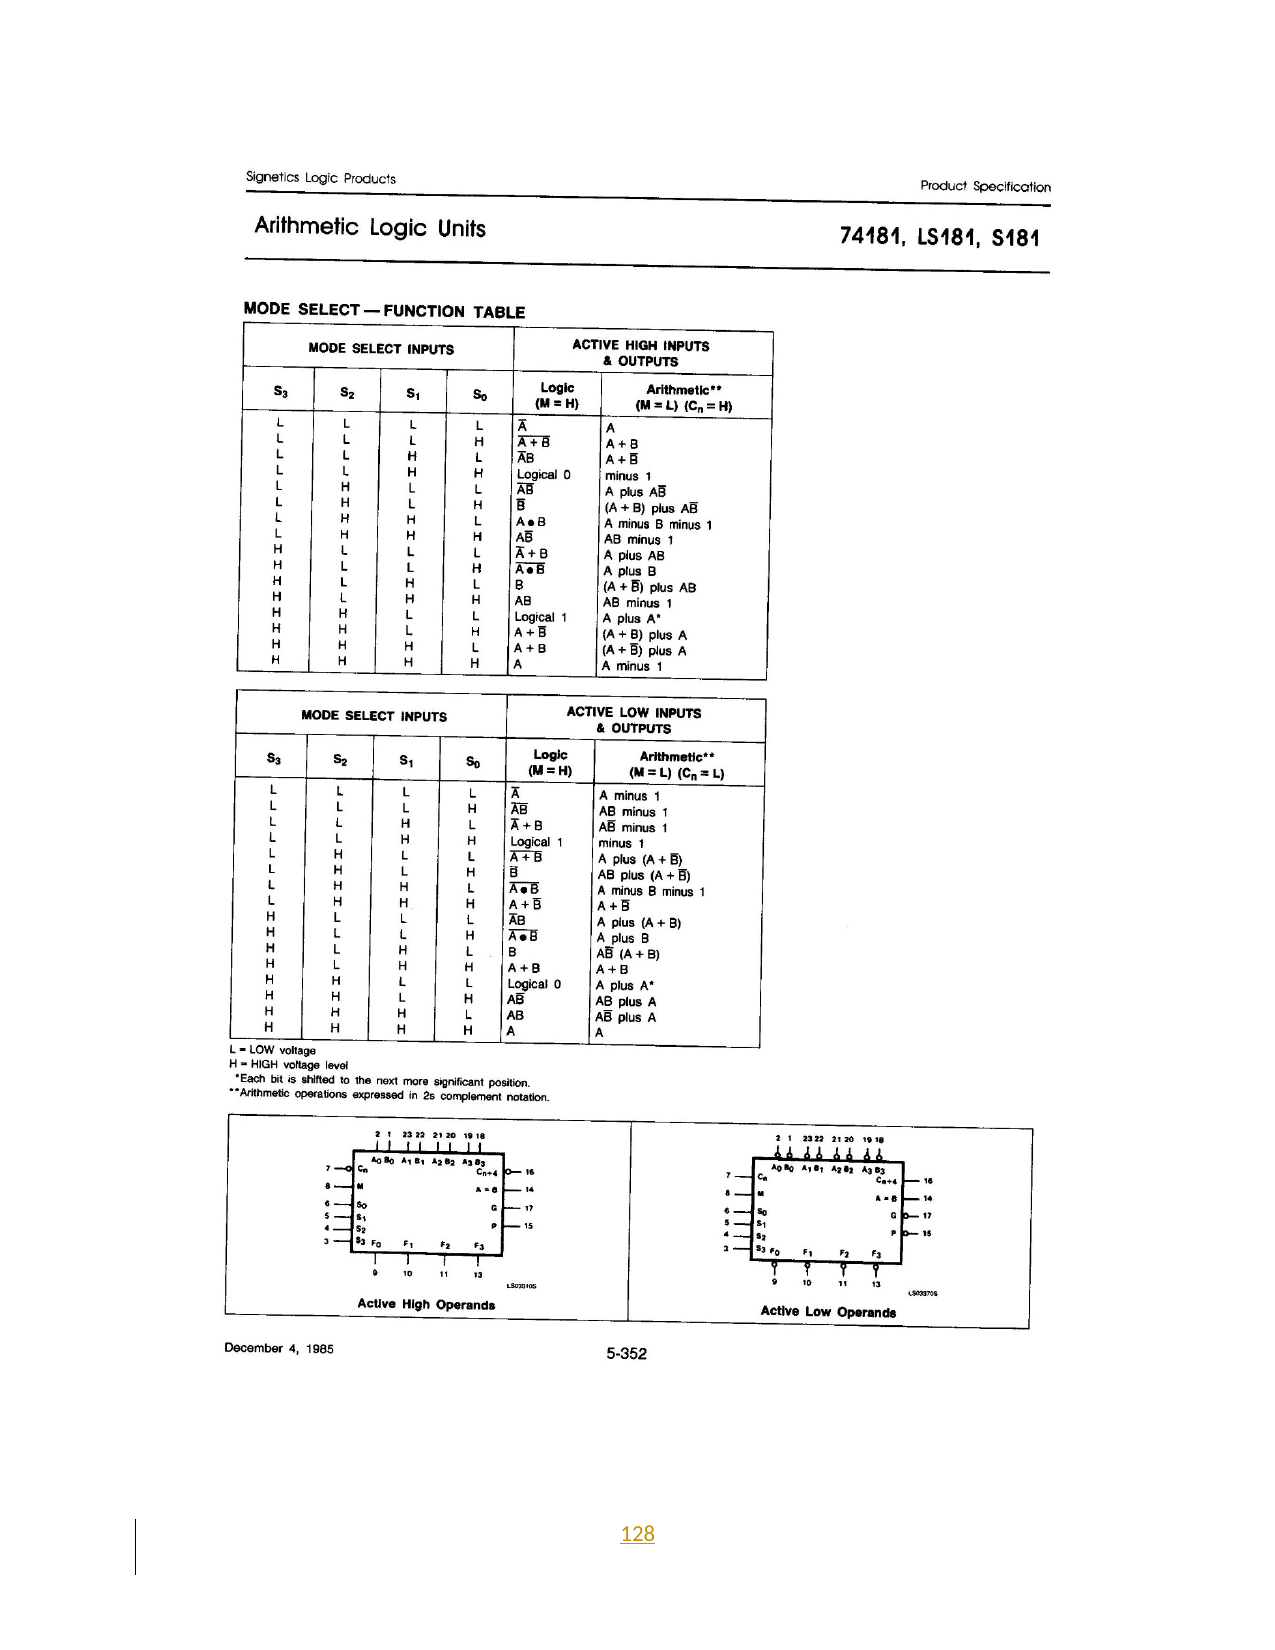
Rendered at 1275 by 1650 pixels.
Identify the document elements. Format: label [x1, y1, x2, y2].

picture [150, 150, 1125, 1381]
